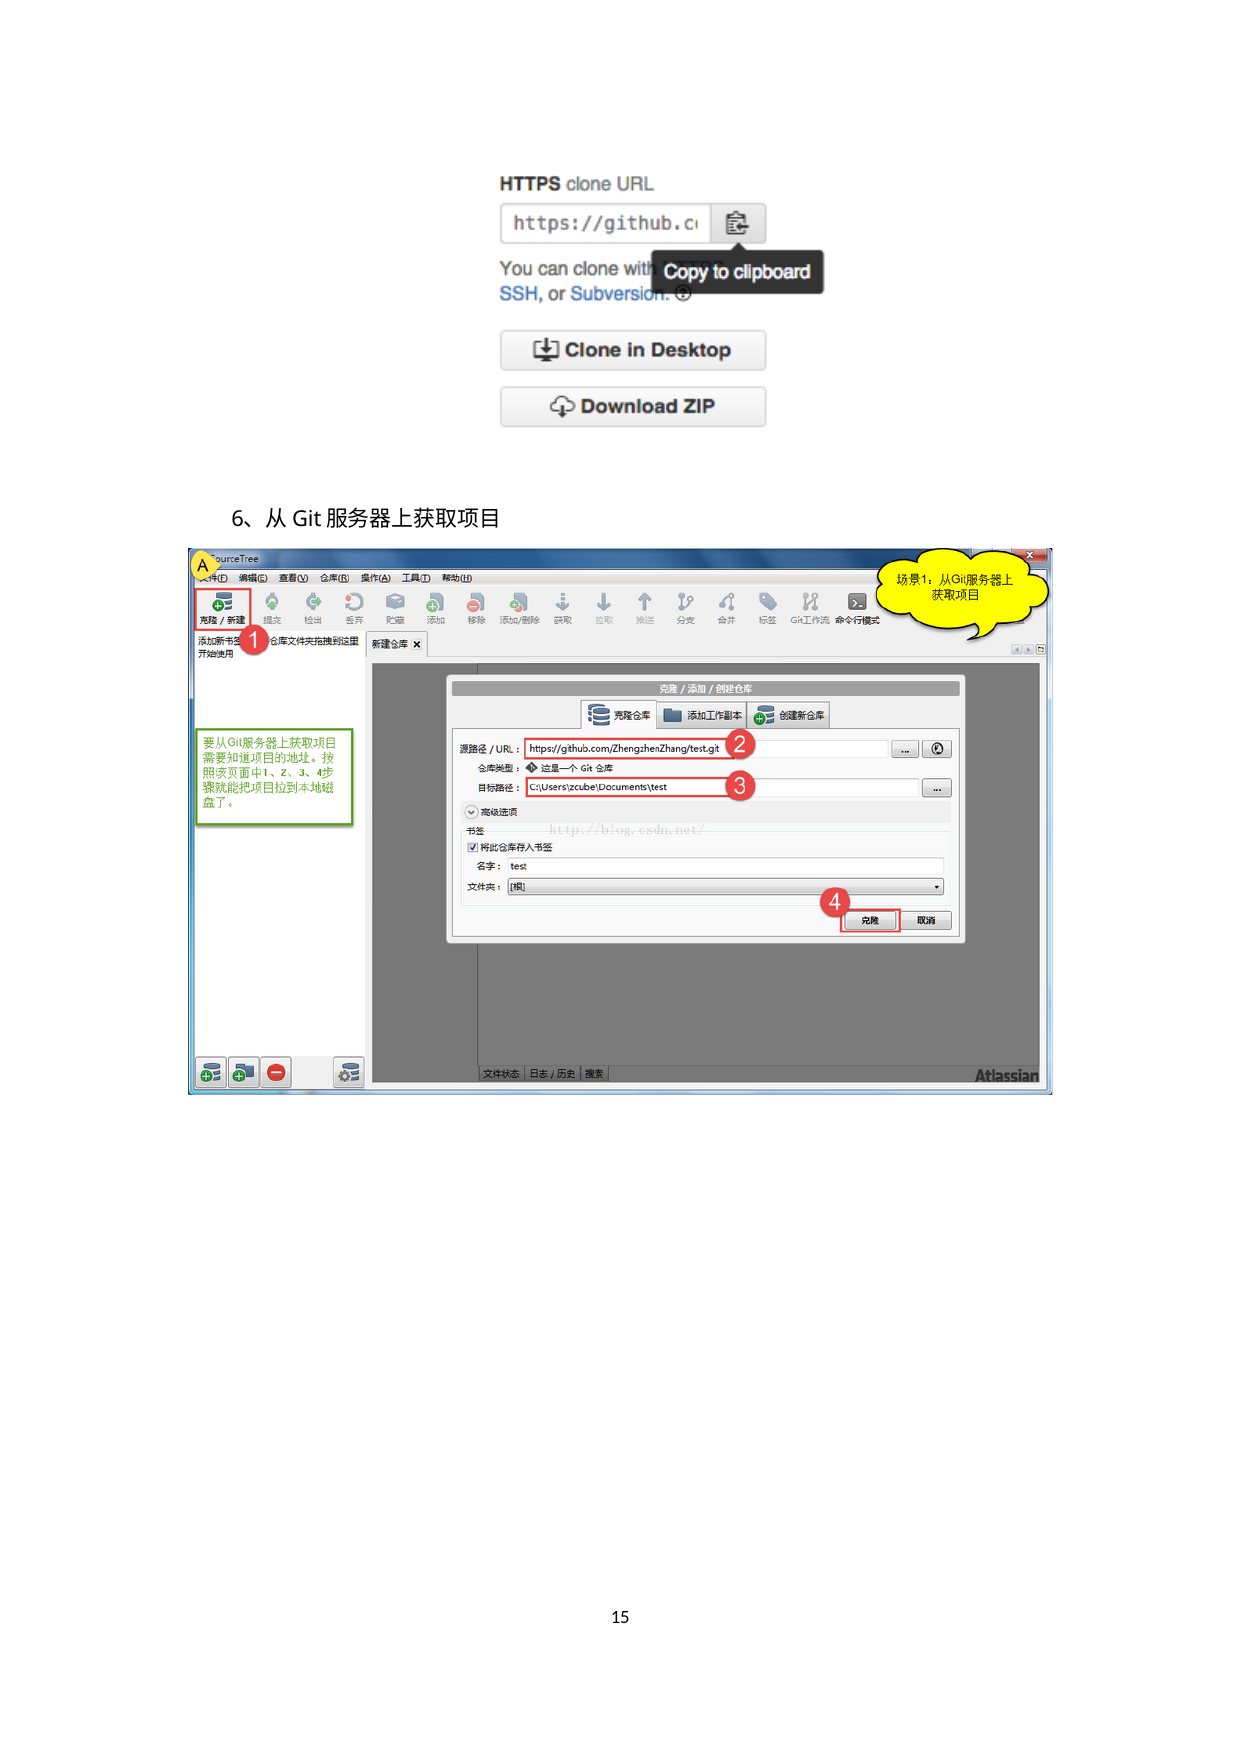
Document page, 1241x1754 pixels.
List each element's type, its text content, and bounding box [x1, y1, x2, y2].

text 6、从Git服务器上获取项目 [187, 500, 1053, 533]
picture [480, 162, 842, 465]
picture [187, 548, 1053, 1095]
